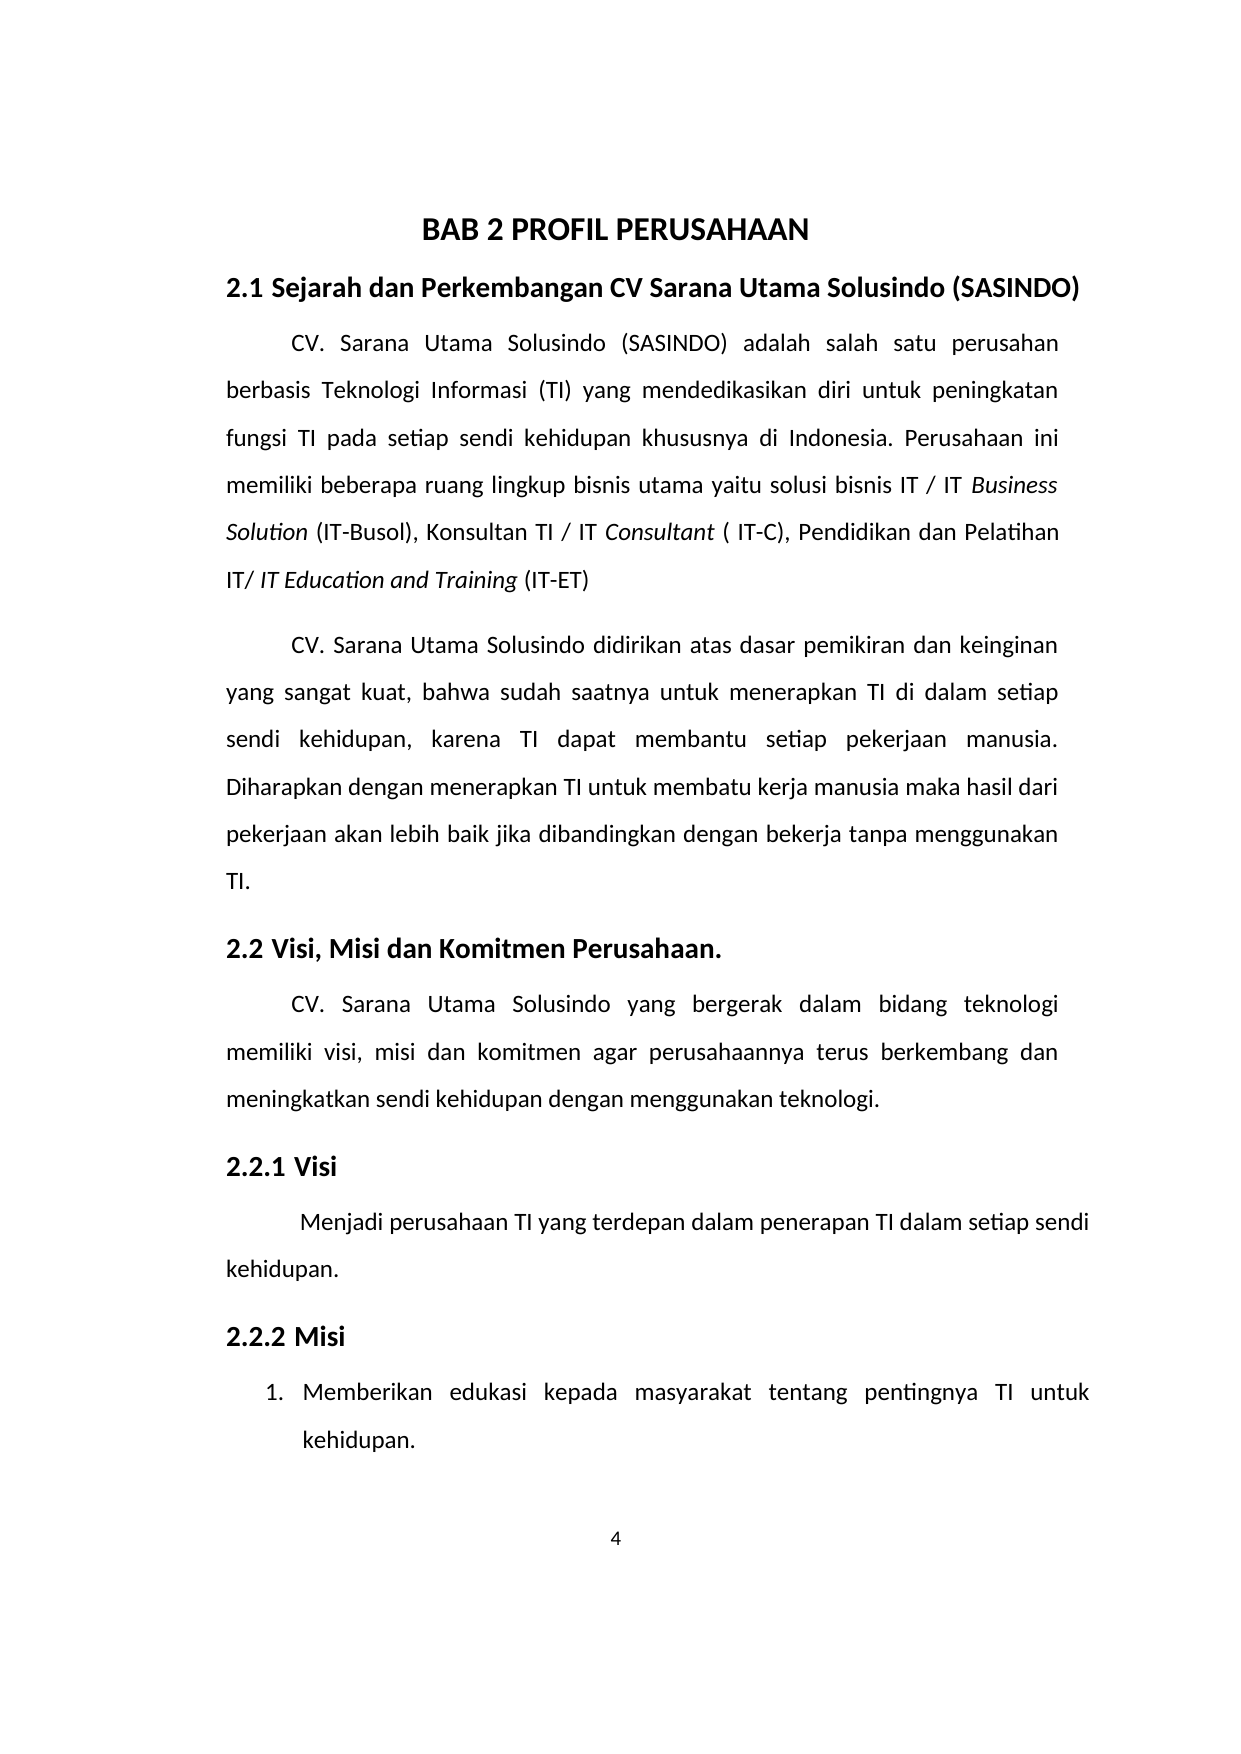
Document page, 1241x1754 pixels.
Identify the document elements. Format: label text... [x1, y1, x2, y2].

subtitle 2.2.1 Visi [226, 1148, 1092, 1183]
subtitle 2.1 Sejarah dan Perkembangan CV Sarana Utama Solusindo (SASINDO) [226, 269, 1092, 305]
subtitle 2.2.2 Misi [226, 1318, 1092, 1354]
text CV. Sarana Utama Solusindo (SASINDO) adalah salah satu perusahan berbasis Teknologi Informasi (TI) yang mendedikasikan diri untuk peningkatan fungsi TI pada setiap sendi kehidupan khususnya di Indonesia. Perusahaan ini memiliki beberapa ruang lingkup bisnis utama yaitu solusi bisnis IT / IT Business Solution (IT-Busol), Konsultan TI / IT Consultant ( IT-C), Pendidikan dan Pelatihan IT/ IT Education and Training (IT-ET) [226, 327, 1060, 594]
text CV. Sarana Utama Solusindo didirikan atas dasar pemikiran dan keinginan yang sangat kuat, bahwa sudah saatnya untuk menerapkan TI di dalam setiap sendi kehidupan, karena TI dapat membantu setiap pekerjaan manusia. Diharapkan dengan menerapkan TI untuk membatu kerja manusia maka hasil dari pekerjaan akan lebih baik jika dibandingkan dengan bekerja tanpa menggunakan TI. [226, 629, 1059, 896]
subtitle 2.2 Visi, Misi dan Komitmen Perusahaan. [226, 930, 1092, 966]
text PROFIL PERUSAHAAN [141, 208, 1090, 249]
text CV. Sarana Utama Solusindo yang bergerak dalam bidang teknologi memiliki visi, misi dan komitmen agar perusahaannya terus berkembang dan meningkatkan sendi kehidupan dengan menggunakan teknologi. [226, 988, 1060, 1113]
list Memberikan edukasi kepada masyarakat tentang pentingnya TI untuk kehidupan. [265, 1376, 1090, 1454]
text Menjadi perusahaan TI yang terdepan dalam penerapan TI dalam setiap sendi kehidupan. [226, 1206, 1090, 1284]
